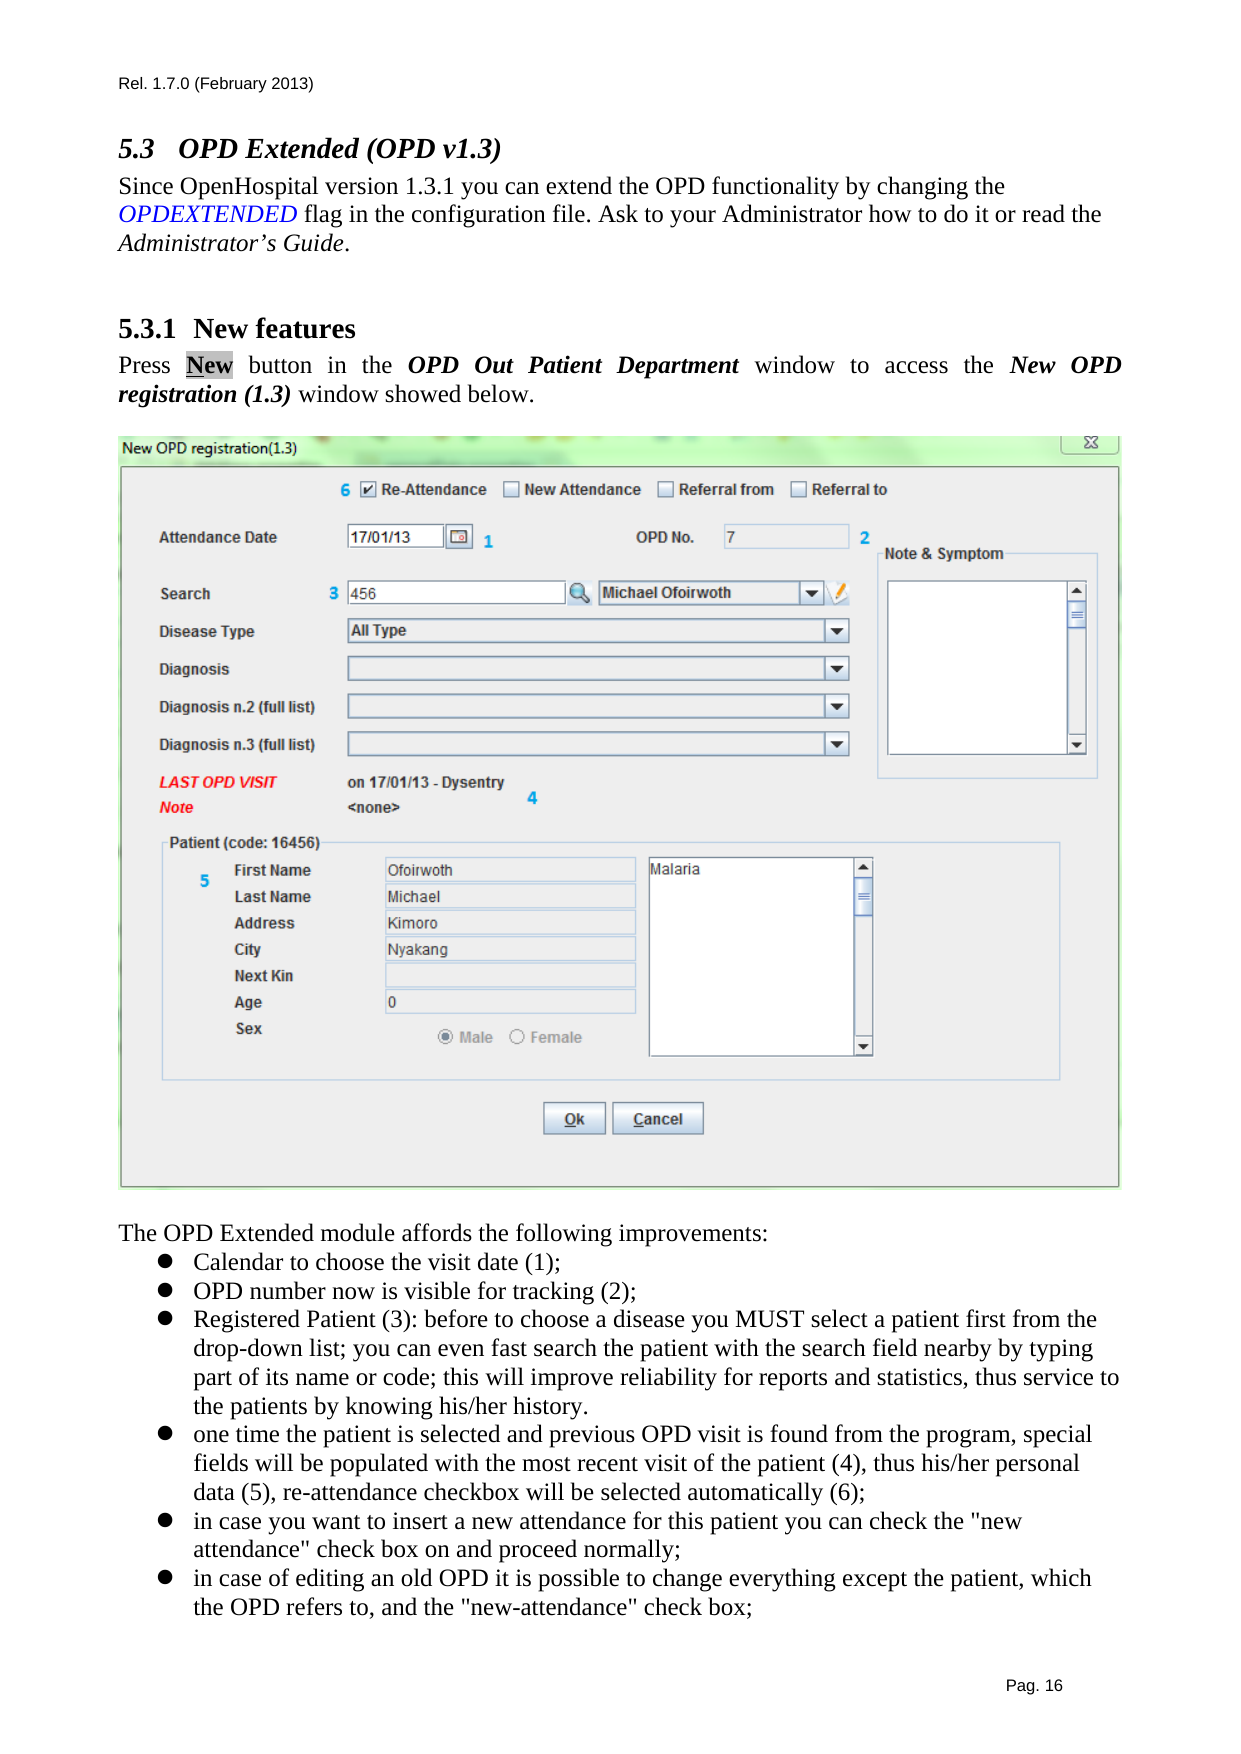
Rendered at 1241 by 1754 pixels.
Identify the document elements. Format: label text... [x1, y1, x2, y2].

text Since OpenHospital version 1.3.1 you can extend the OPD functionality by changing the OPDEXTENDED flag in the configuration file. Ask to your Administrator how to do it or read the Administrator’s Guide. [118, 171, 1122, 257]
list one time the patient is selected and previous OPD visit is found from the program, special fields will be populated with the most recent visit of the patient (4), thus his/her personal data (5), re-attendance checkbox will be selected automatically (6); [156, 1419, 1122, 1506]
text The OPD Extended module affords the following improvements: [118, 1218, 1122, 1247]
subtitle OPD Extended (OPD v1.3) [118, 131, 1122, 164]
text Press New button in the OPD Out Patient Department window to access the New OPD registration (1.3) window showed below. [118, 351, 1122, 408]
list OPD number now is visible for tracking (2); [156, 1276, 1122, 1304]
list Registered Patient (3): before to choose a disease you MUST select a patient first from the drop-down list; you can even fast search the patient with the search field nearby by typing part of its name or code; this will improve reliability for reports and statistics, thus service to the patients by knowing his/her history. [156, 1304, 1122, 1419]
subtitle New features [118, 311, 1122, 344]
list in case you want to insert a new attendance for this patient you can check the "new attendance" check box on and proceed normally; [156, 1506, 1122, 1563]
list Calendar to choose the visit date (1); [156, 1247, 1122, 1276]
picture [118, 436, 1122, 1190]
list in case of editing an old OPD it is possible to change everything except the patient, which the OPD refers to, and the "new-attendance" check box; [156, 1563, 1122, 1621]
